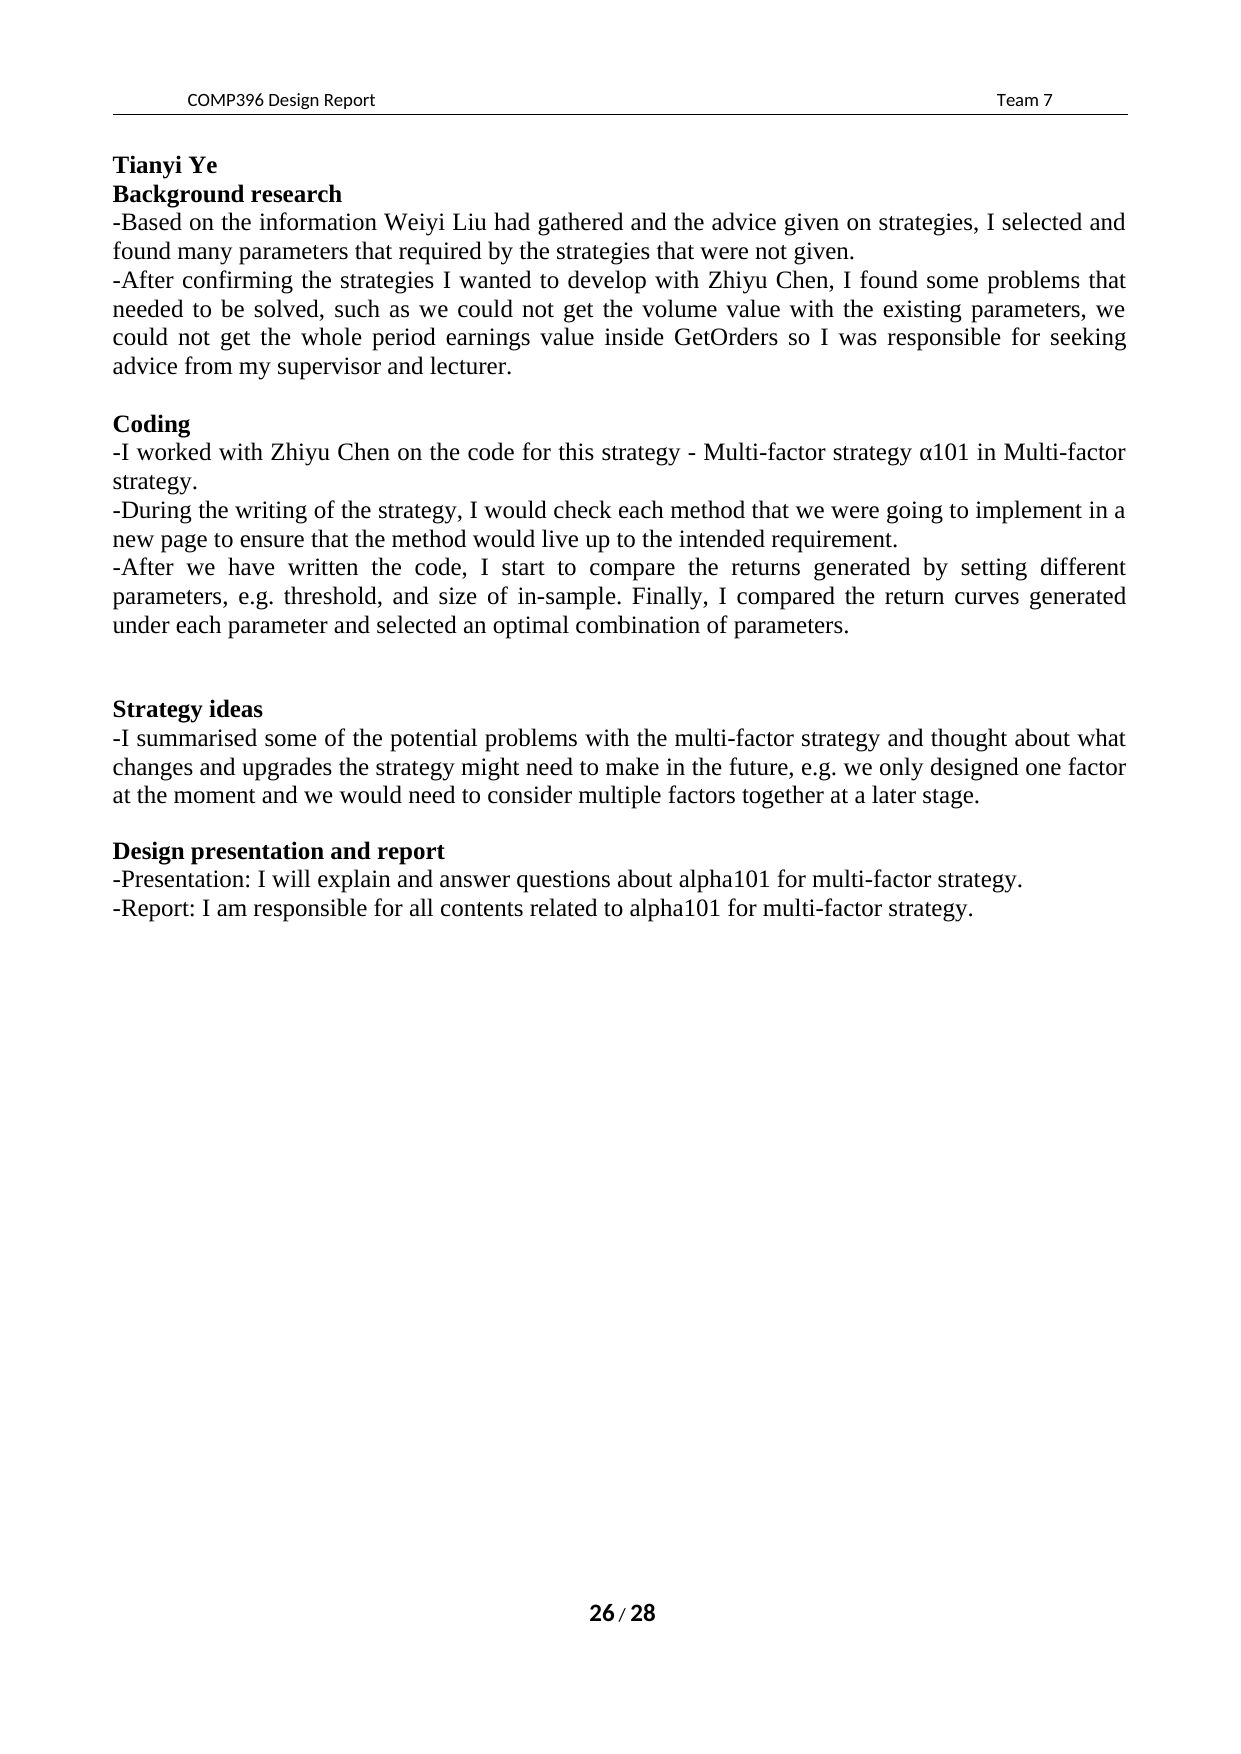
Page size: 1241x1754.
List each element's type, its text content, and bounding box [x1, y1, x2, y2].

text -Based on the information Weiyi Liu had gathered and the advice given on strategies, I selected and found many parameters that required by the strategies that were not given. [112, 207, 1128, 265]
text -After we have written the code, I start to compare the returns generated by setting different parameters, e.g. threshold, and size of in-sample. Finally, I compared the return curves generated under each parameter and selected an optimal combination of parameters. [112, 552, 1128, 639]
text Tianyi Ye [112, 150, 1128, 179]
text -Presentation: I will explain and answer questions about alpha101 for multi-factor strategy. [112, 864, 1128, 893]
text -I summarised some of the potential problems with the multi-factor strategy and thought about what changes and upgrades the strategy might need to make in the future, e.g. we only designed one factor at the moment and we would need to consider multiple factors together at a later stage. [112, 723, 1128, 809]
text -Report: I am responsible for all contents related to alpha101 for multi-factor strategy. [112, 893, 1128, 922]
text Strategy ideas [112, 694, 1128, 723]
text -During the writing of the strategy, I would check each method that we were going to implement in a new page to ensure that the method would live up to the intended requirement. [112, 495, 1128, 552]
text Background research [112, 179, 1128, 207]
text Coding [112, 409, 1128, 437]
text Design presentation and report [112, 836, 1128, 864]
text -I worked with Zhiyu Chen on the code for this strategy - Multi-factor strategy α101 in Multi-factor strategy. [112, 437, 1128, 495]
text -After confirming the strategies I wanted to develop with Zhiyu Chen, I found some problems that needed to be solved, such as we could not get the volume value with the existing parameters, we could not get the whole period earnings value inside GetOrders so I was responsible for seeking advice from my supervisor and lecturer. [112, 265, 1128, 380]
